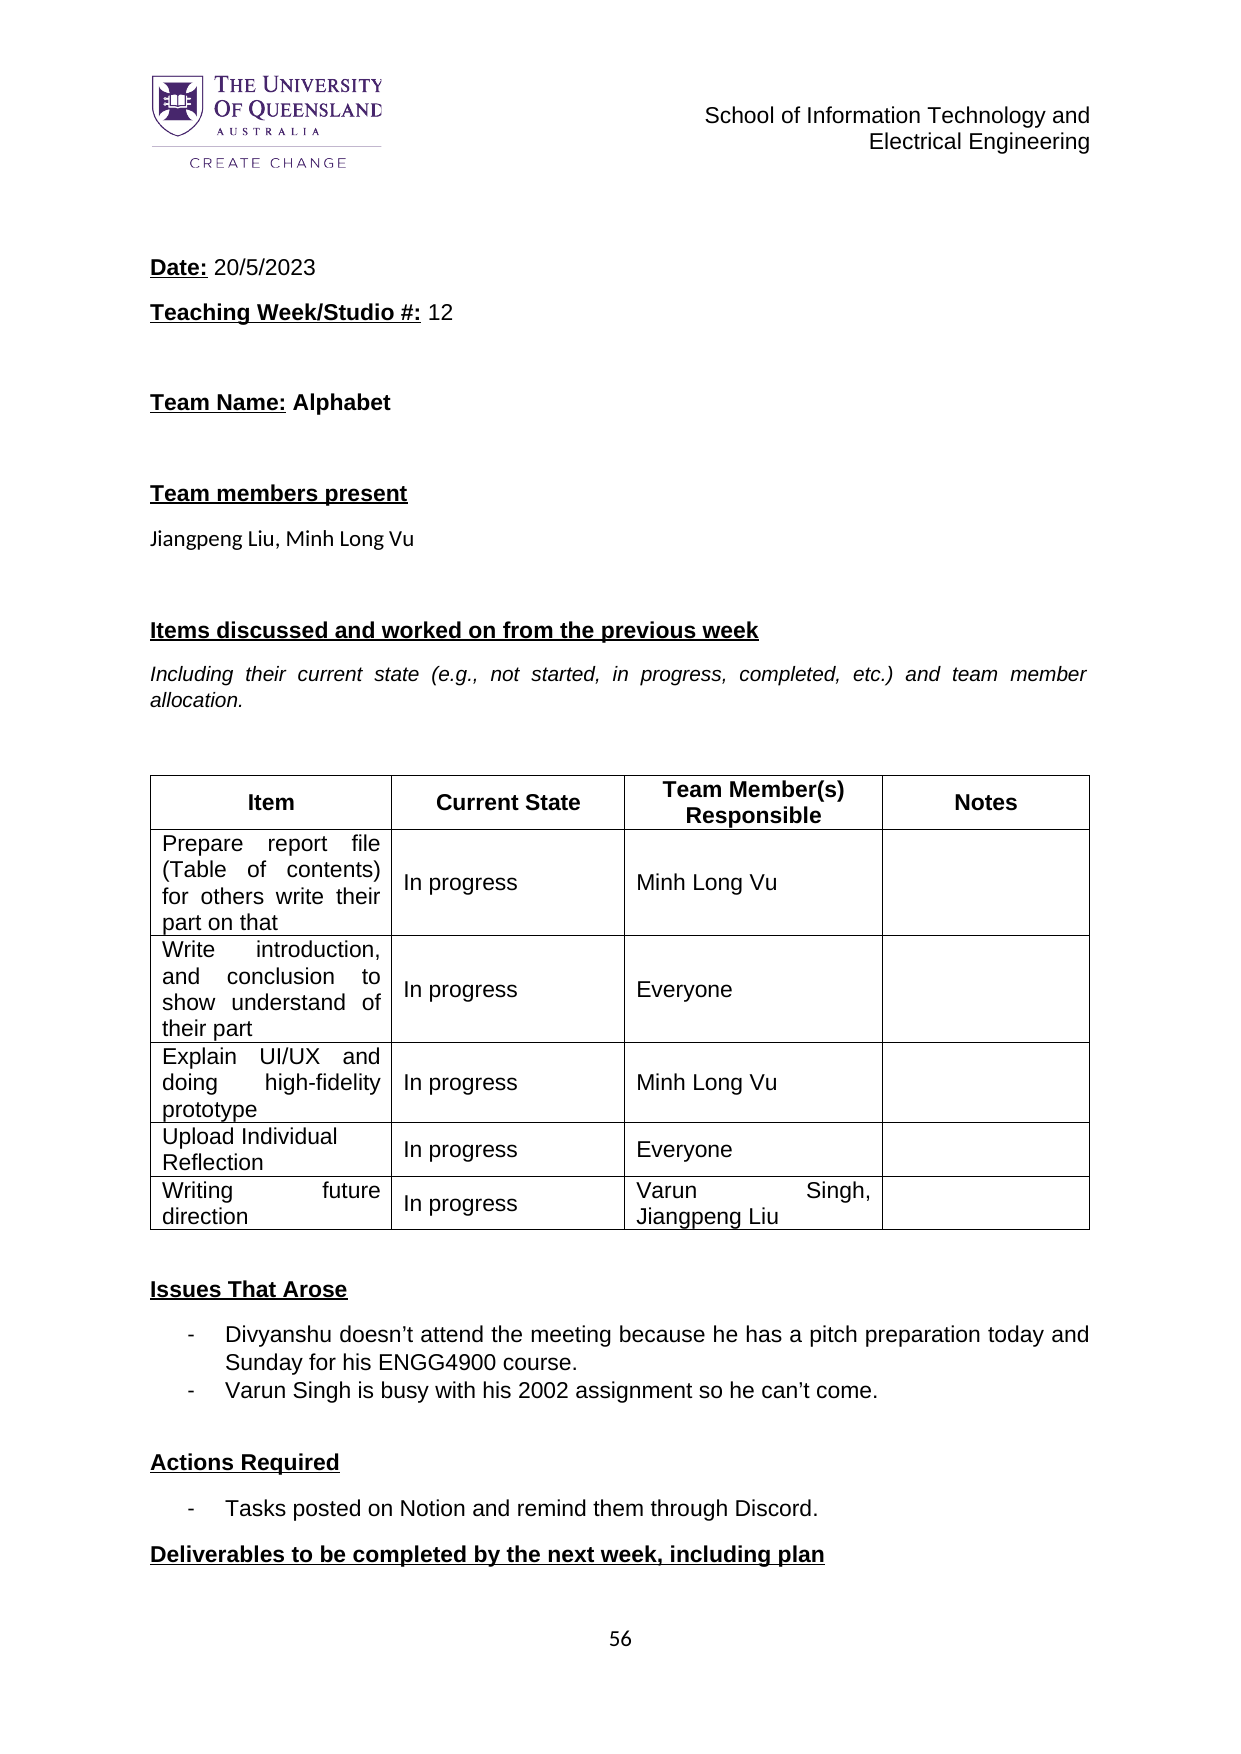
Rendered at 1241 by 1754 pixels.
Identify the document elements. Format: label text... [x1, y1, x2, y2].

text Teaching Week/Studio #: 12 [150, 299, 1090, 325]
text Issues That Arose [150, 1276, 1090, 1302]
text Team Name: Alphabet [150, 389, 1090, 416]
list Divyanshu doesn’t attend the meeting because he has a pitch preparation today and Sunday for his ENGG4900 course. [187, 1321, 1090, 1375]
table_cell [883, 1177, 1089, 1229]
text Team members present [150, 479, 1090, 506]
text Items discussed and worked on from the previous week [150, 617, 1090, 643]
table_cell [883, 936, 1089, 1042]
text Jiangpeng Liu, Minh Long Vu [150, 524, 1090, 553]
picture [150, 73, 338, 167]
table_cell Everyone [625, 1123, 882, 1176]
table_cell Everyone [625, 936, 882, 1042]
table_header Team Member(s) Responsible [625, 776, 882, 829]
table_cell [883, 830, 1089, 935]
text Date: 20/5/2023 [150, 254, 1090, 280]
table_cell Upload Individual Reflection [151, 1123, 391, 1176]
list Tasks posted on Notion and remind them through Discord. [187, 1494, 1090, 1522]
table_cell Writing future direction [151, 1177, 391, 1229]
table_cell Write introduction, and conclusion to show understand of their part [151, 936, 391, 1042]
text Including their current state (e.g., not started, in progress, completed, etc.) and team member allocation. [150, 662, 1090, 711]
table_cell Minh Long Vu [625, 1043, 882, 1122]
table_header Notes [883, 776, 1089, 829]
table_cell Explain UI/UX and doing high-fidelity prototype [151, 1043, 391, 1122]
table_header Current State [392, 776, 624, 829]
table_cell In progress [392, 830, 624, 935]
table_cell In progress [392, 1177, 624, 1229]
table_cell Minh Long Vu [625, 830, 882, 935]
table_cell In progress [392, 1043, 624, 1122]
table_header Item [151, 776, 391, 829]
list Varun Singh is busy with his 2002 assignment so he can’t come. [187, 1376, 1090, 1404]
table_cell Prepare report file (Table of contents) for others write their part on that [151, 830, 391, 935]
table_cell In progress [392, 1123, 624, 1176]
table_cell In progress [392, 936, 624, 1042]
table_cell [883, 1043, 1089, 1122]
table_cell [883, 1123, 1089, 1176]
text Actions Required [150, 1449, 1090, 1476]
table_cell Varun Singh, Jiangpeng Liu [625, 1177, 882, 1229]
text Deliverables to be completed by the next week, including plan [150, 1541, 1090, 1568]
